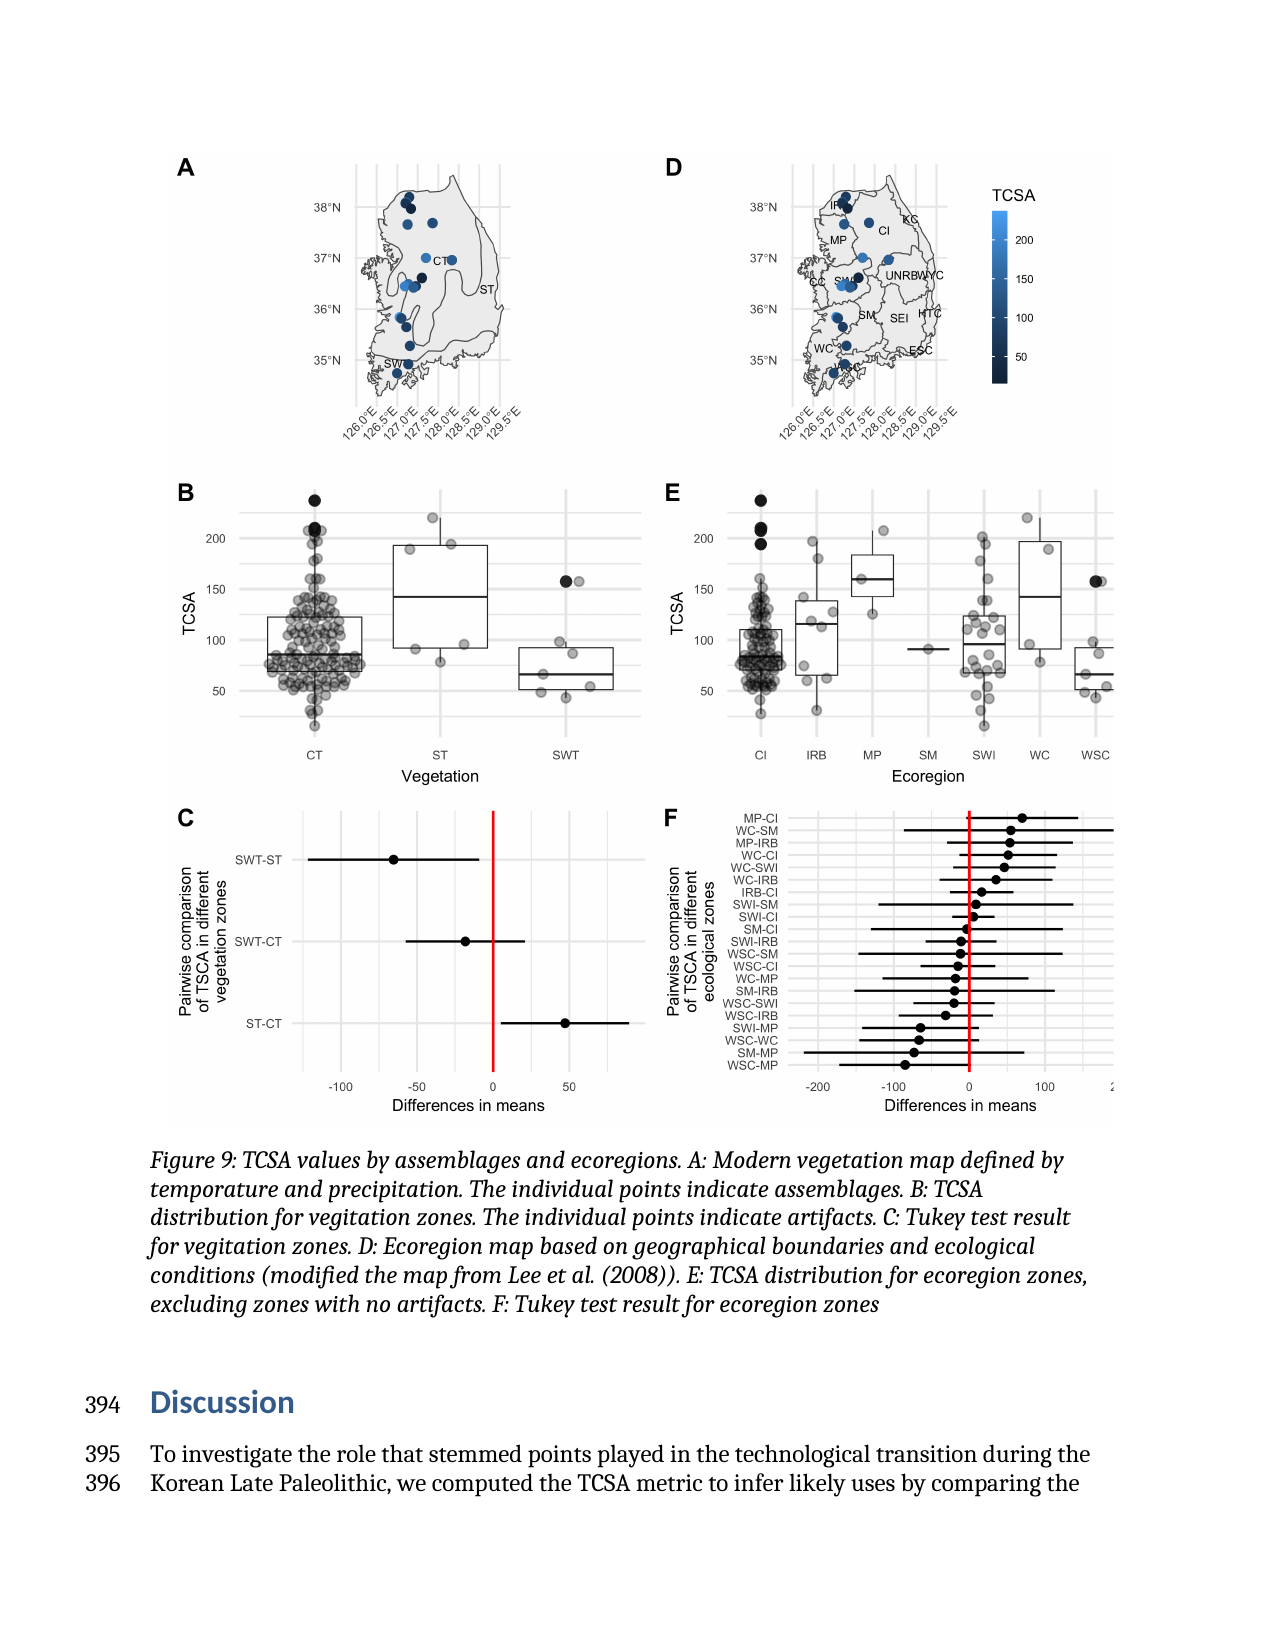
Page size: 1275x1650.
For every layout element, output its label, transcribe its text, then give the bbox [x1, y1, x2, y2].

picture [168, 150, 1114, 1125]
table_header Figure 9: TCSA values by assemblages and ecoregions. A: Modern vegetation map defined by temporature and precipitation. The individual points indicate assemblages. B: TCSA distribution for vegitation zones. The individual points indicate artifacts. C: Tukey test result for vegitation zones. D: Ecoregion map based on geographical boundaries and ecological conditions (modified the map from Lee et al. (2008)). E: TCSA distribution for ecoregion zones, excluding zones with no artifacts. F: Tukey test result for ecoregion zones [139, 150, 1114, 1331]
subtitle Discussion [150, 1381, 1125, 1422]
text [150, 1440, 1125, 1498]
